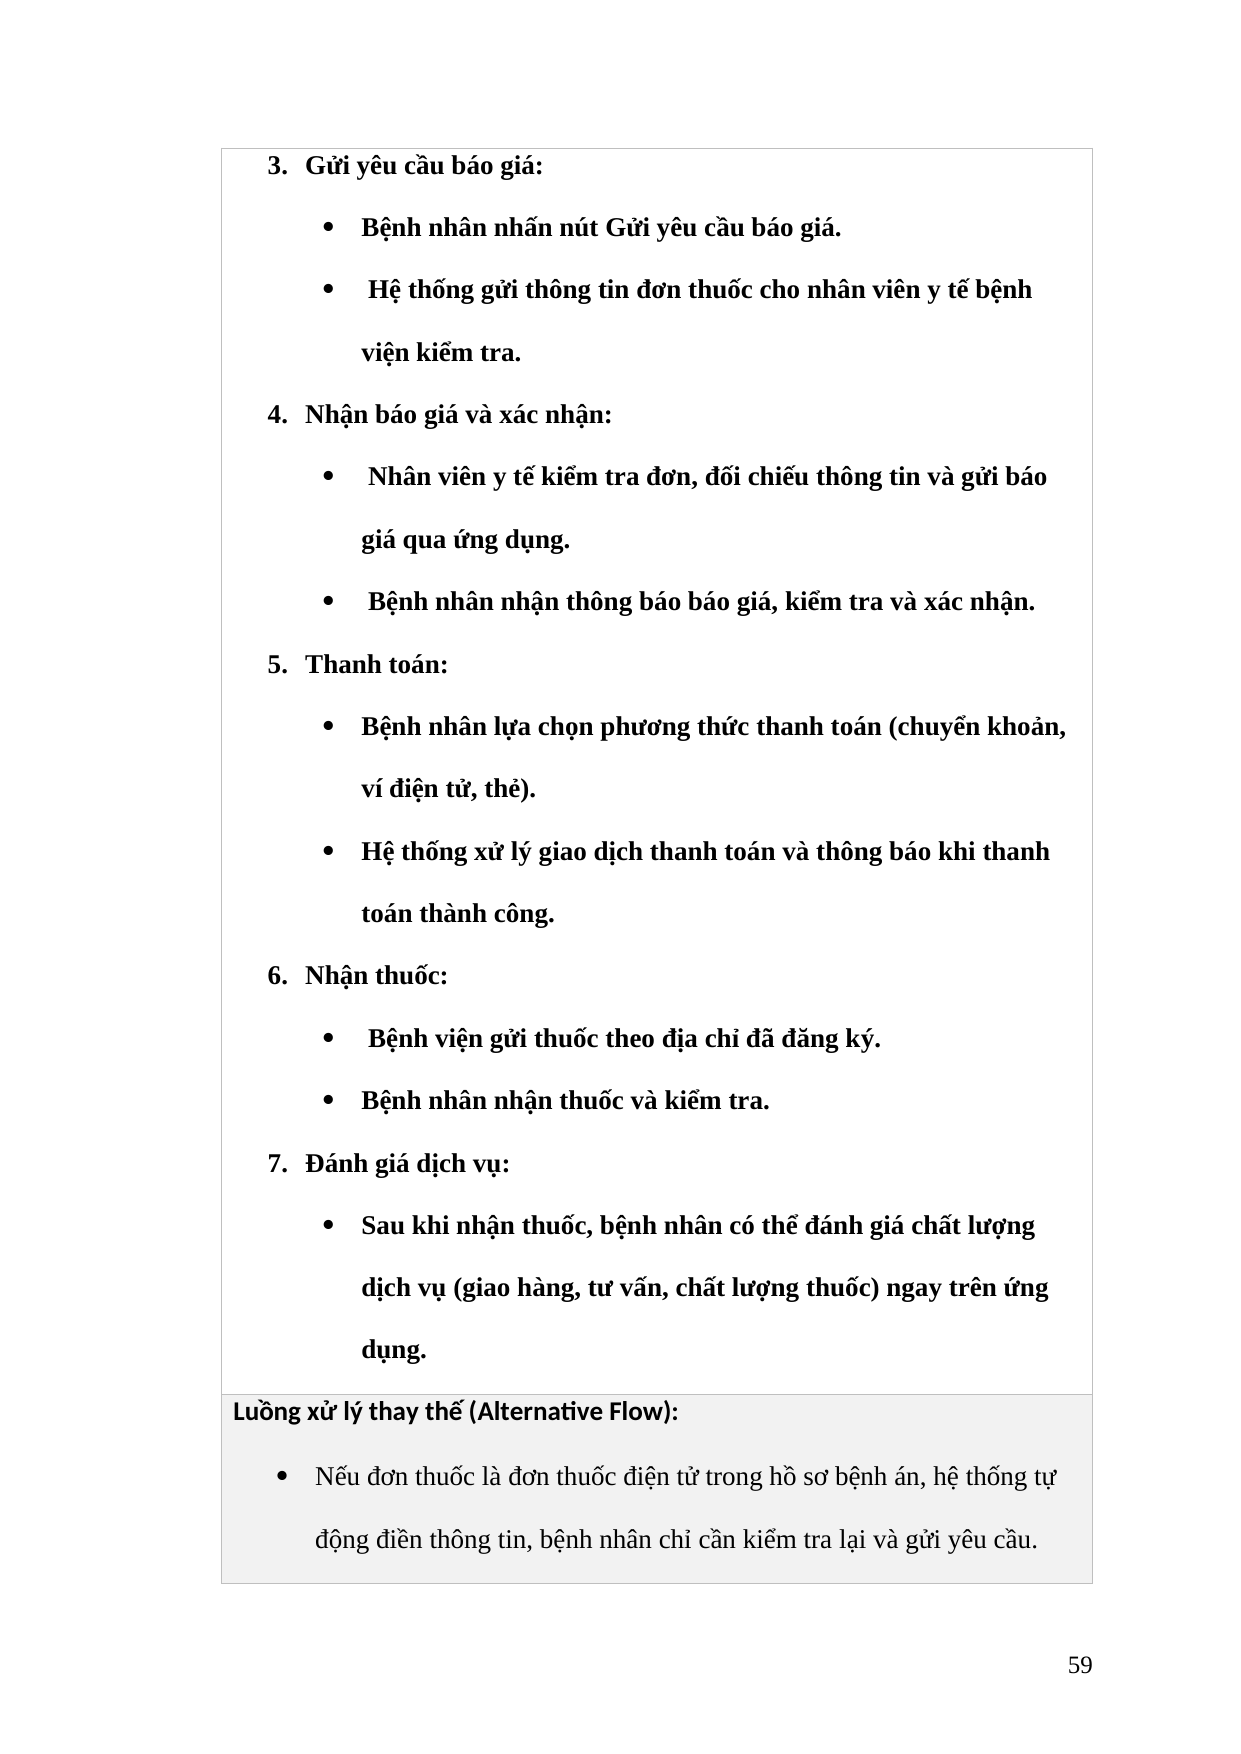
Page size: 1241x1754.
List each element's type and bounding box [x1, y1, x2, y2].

table_cell [222, 1395, 1092, 1583]
table_cell [222, 149, 1092, 1393]
